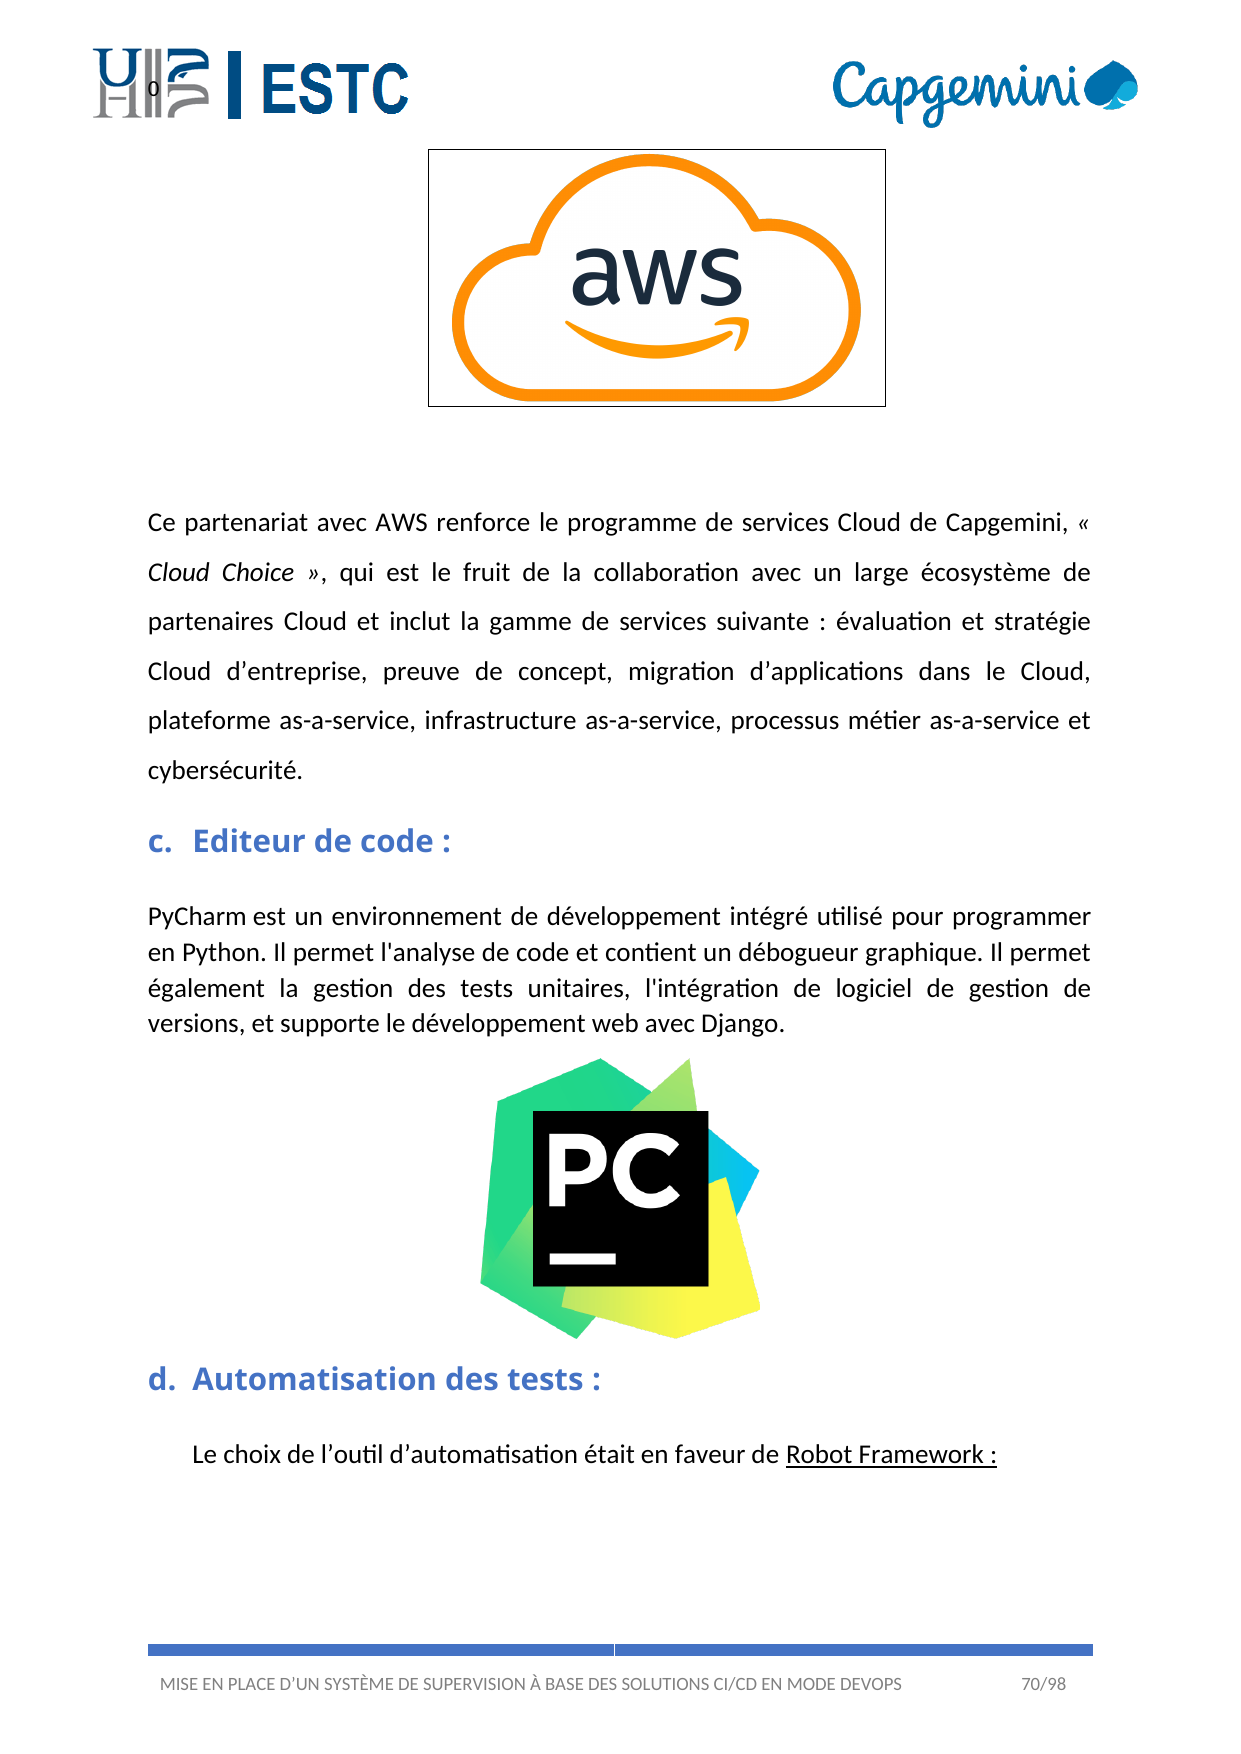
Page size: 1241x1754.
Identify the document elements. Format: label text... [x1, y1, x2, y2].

text Ce partenariat avec AWS renforce le programme de services Cloud de Capgemini, « Cloud Choice », qui est le fruit de la collaboration avec un large écosystème de partenaires Cloud et inclut la gamme de services suivante : évaluation et stratégie Cloud d’entreprise, preuve de concept, migration d’applications dans le Cloud, plateforme as-a-service, infrastructure as-a-service, processus métier as-a-service et cybersécurité. [148, 505, 1093, 786]
picture [833, 60, 1139, 128]
picture [480, 1058, 760, 1339]
picture [87, 40, 418, 136]
subtitle Editeur de code : [148, 819, 1093, 862]
text Le choix de l’outil d’automatisation était en faveur de Robot Framework : [148, 1438, 1093, 1471]
subtitle Automatisation des tests : [148, 1357, 1093, 1400]
text PyCharm est un environnement de développement intégré utilisé pour programmer en Python. Il permet l'analyse de code et contient un débogueur graphique. Il permet également la gestion des tests unitaires, l'intégration de logiciel de gestion de versions, et supporte le développement web avec Django. [148, 899, 1093, 1039]
picture [429, 150, 885, 406]
